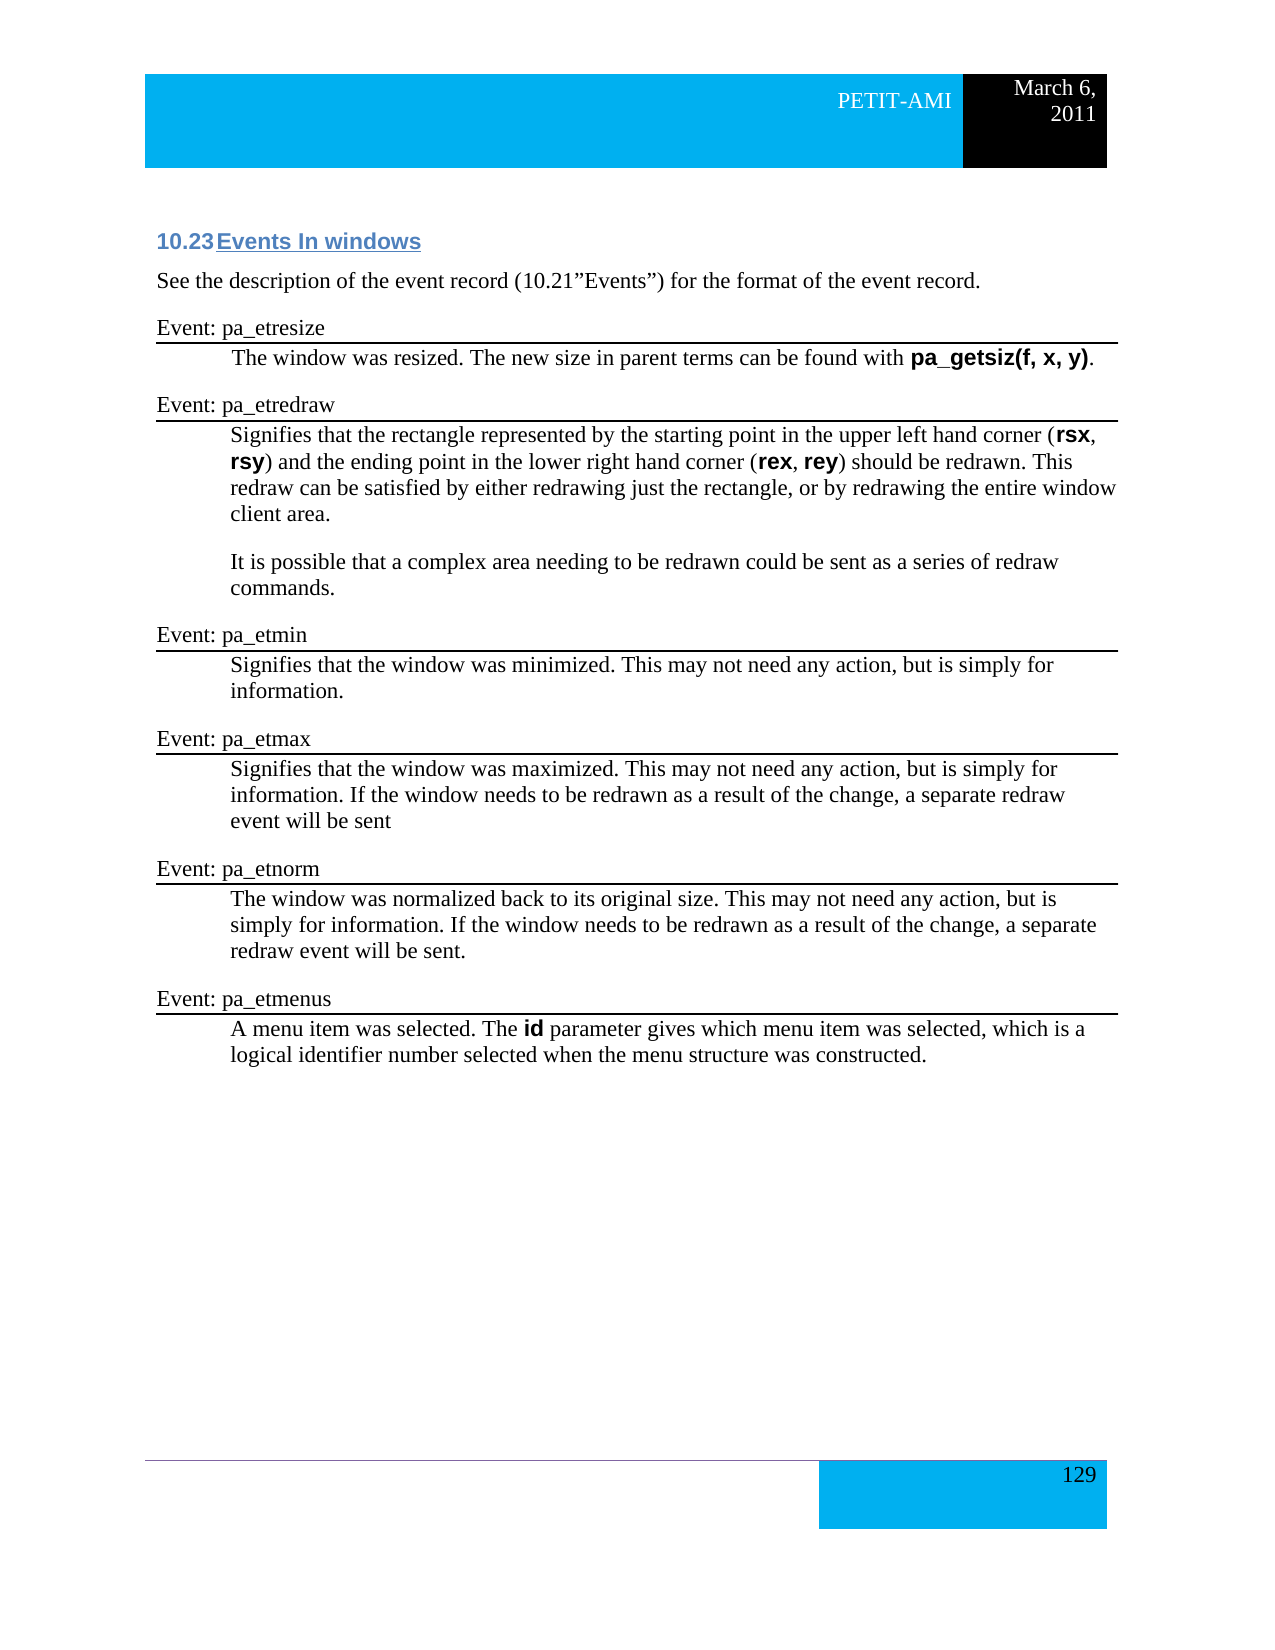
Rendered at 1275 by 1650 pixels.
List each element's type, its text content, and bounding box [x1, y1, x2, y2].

text Signifies that the window was maximized. This may not need any action, but is simply for information. If the window needs to be redrawn as a result of the change, a separate redraw event will be sent [230, 755, 1118, 834]
text A menu item was selected. The id parameter gives which menu item was selected, which is a logical identifier number selected when the menu structure was constructed. [230, 1015, 1118, 1067]
text Event: pa_etmenus [156, 984, 1118, 1013]
text Signifies that the rectangle represented by the starting point in the upper left hand corner (rsx, rsy) and the ending point in the lower right hand corner (rex, rey) should be redrawn. This redraw can be satisfied by either redrawing just the rectangle, or by redrawing the entire window client area. [230, 422, 1118, 527]
text Event: pa_etredraw [156, 391, 1118, 420]
text See the description of the event record (10.21”Events”) for the format of the event record. [156, 267, 1118, 293]
text The window was resized. The new size in parent terms can be found with pa_getsiz(f, x, y). [156, 344, 1118, 370]
text The window was normalized back to its original size. This may not need any action, but is simply for information. If the window needs to be redrawn as a result of the change, a separate redraw event will be sent. [230, 885, 1118, 964]
subtitle Events In windows [156, 228, 1118, 254]
text Signifies that the window was minimized. This may not need any action, but is simply for information. [230, 652, 1118, 704]
text Event: pa_etnorm [156, 855, 1118, 883]
text Event: pa_etresize [156, 314, 1118, 342]
text It is possible that a complex area needing to be redrawn could be sent as a series of redraw commands. [230, 548, 1118, 600]
text Event: pa_etmin [156, 621, 1118, 650]
text Event: pa_etmax [156, 725, 1118, 753]
